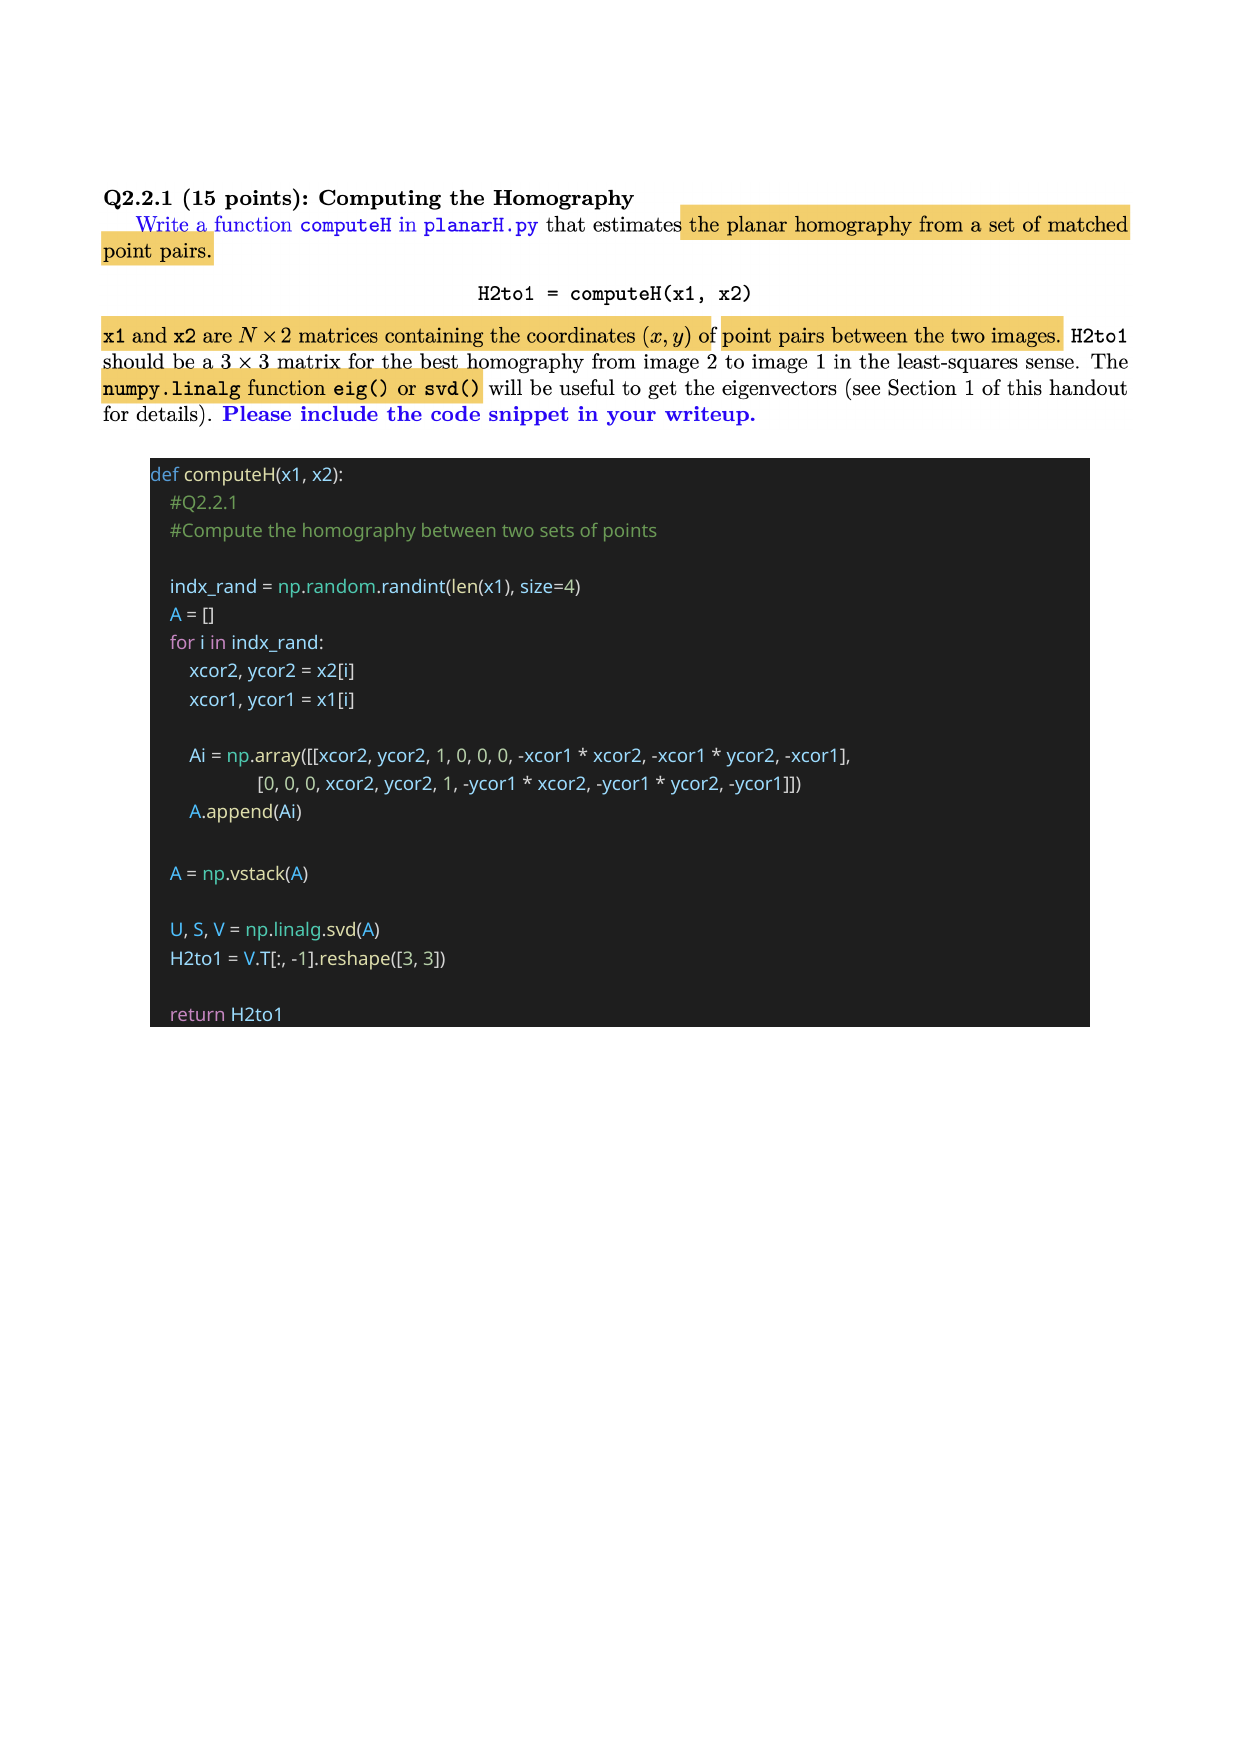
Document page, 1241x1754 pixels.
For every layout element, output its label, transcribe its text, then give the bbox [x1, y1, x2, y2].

text indx_rand = np.random.randint(len(x1), size=4) [150, 571, 1090, 599]
text A = np.vstack(A) [150, 858, 1090, 886]
text U, S, V = np.linalg.svd(A) [150, 914, 1090, 942]
text Ai = np.array([[xcor2, ycor2, 1, 0, 0, 0, -xcor1 * xcor2, -xcor1 * ycor2, -xcor1], [150, 739, 1090, 768]
text return H2to1 [150, 998, 1090, 1027]
text for i in indx_rand: [150, 627, 1090, 655]
text H2to1 = V.T[:, -1].reshape([3, 3]) [150, 942, 1090, 970]
text xcor1, ycor1 = x1[i] [150, 683, 1090, 711]
text xcor2, ycor2 = x2[i] [150, 655, 1090, 683]
text [0, 0, 0, xcor2, ycor2, 1, -ycor1 * xcor2, -ycor1 * ycor2, -ycor1]]) [150, 768, 1090, 796]
text #Q2.2.1 [150, 486, 1090, 514]
text A = [] [150, 599, 1090, 627]
text A.append(Ai) [150, 796, 1090, 824]
text def computeH(x1, x2): [150, 458, 1090, 486]
text #Compute the homography between two sets of points [150, 514, 1090, 543]
picture [98, 182, 1133, 430]
